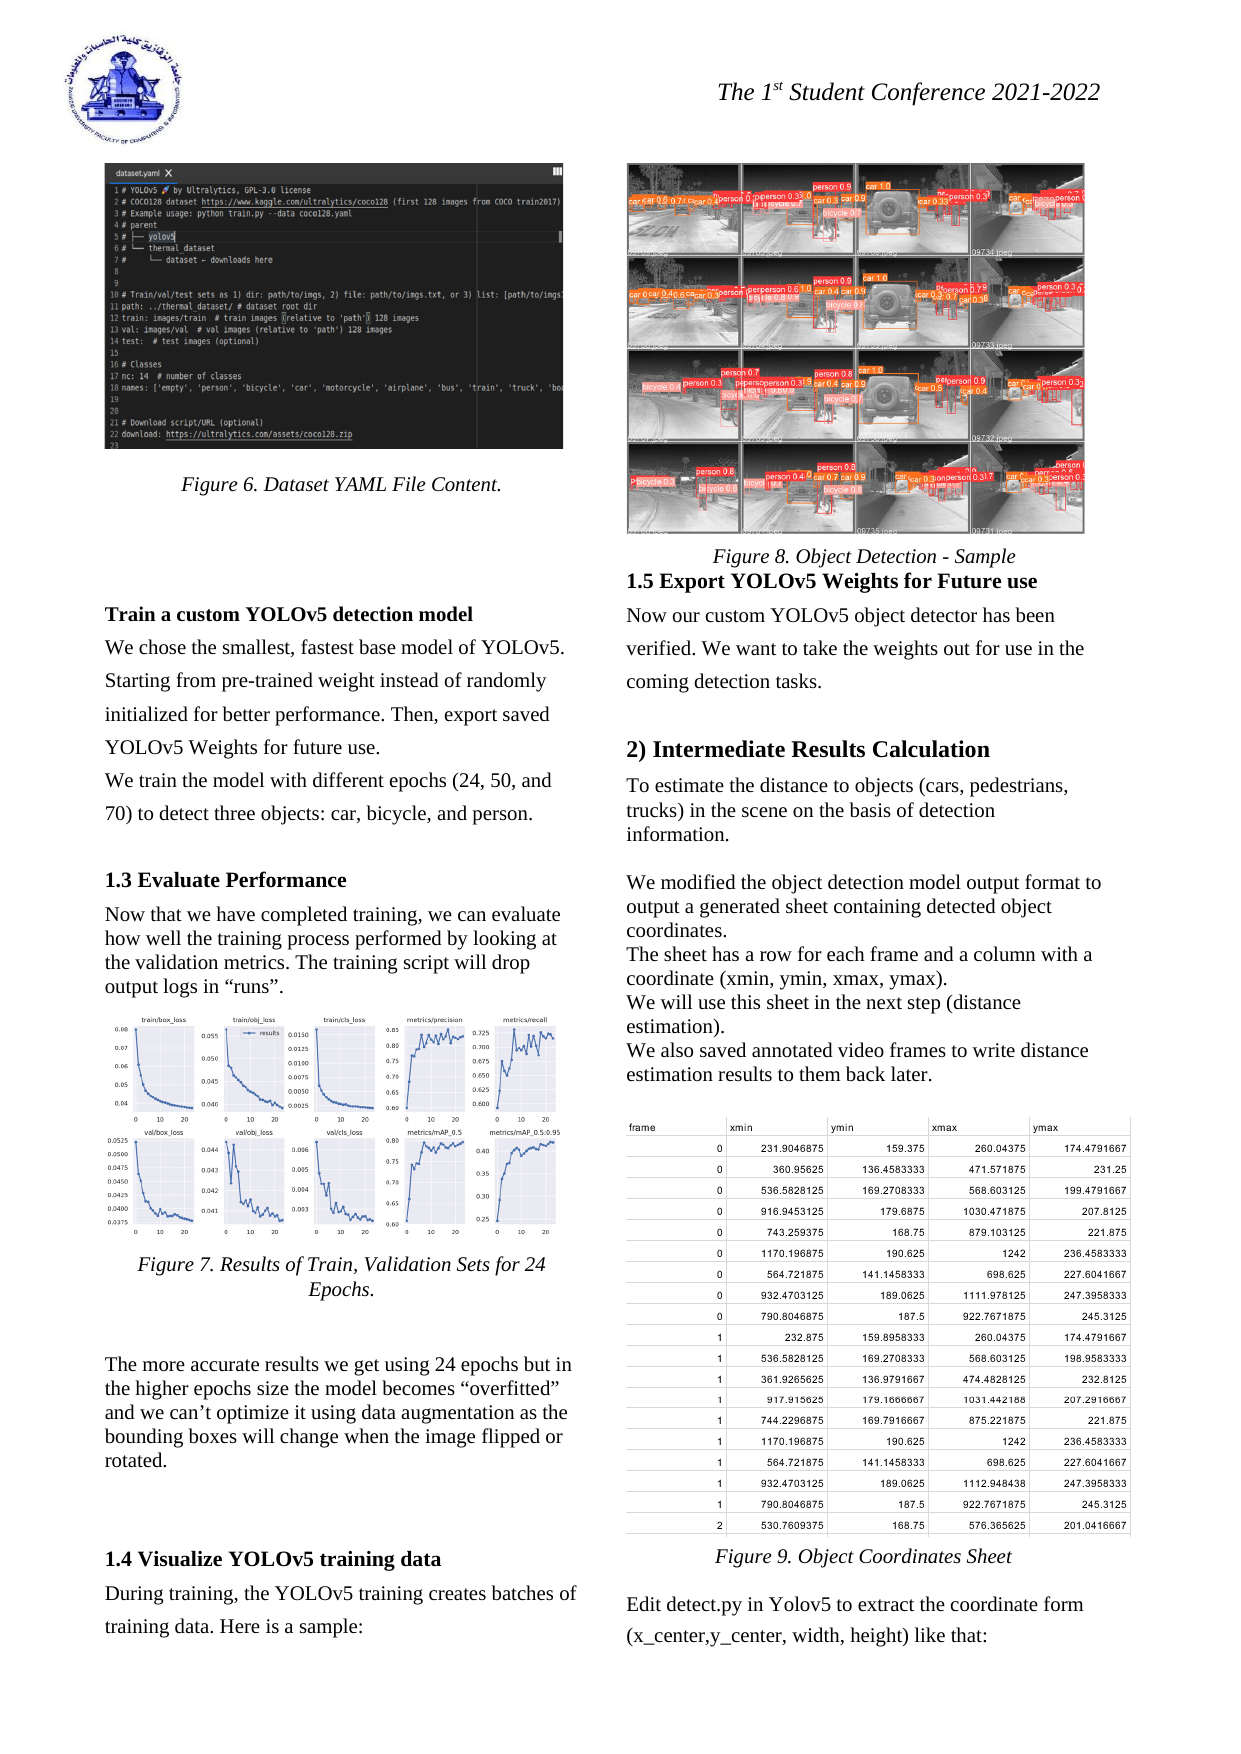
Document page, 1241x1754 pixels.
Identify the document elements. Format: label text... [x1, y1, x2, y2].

text During training, the YOLOv5 training creates batches of training data. Here is a sample: [104, 1581, 580, 1638]
text We chose the smallest, fastest base model of YOLOv5. Starting from pre-trained weight instead of randomly [104, 635, 580, 692]
text We will use this sheet in the next step (distance estimation). [626, 990, 1102, 1038]
picture [104, 1010, 567, 1242]
text 1.4 Visualize YOLOv5 training data [104, 1546, 580, 1571]
text Edit detect.py in Yolov5 to extract the coordinate form (x_center,y_center, width, height) like that: [626, 1592, 1102, 1647]
text Figure 6. Dataset YAML File Content. [104, 472, 580, 496]
text 1.5 Export YOLOv5 Weights for Future use [626, 568, 1102, 593]
text To estimate the distance to objects (cars, pedestrians, trucks) in the scene on the basis of detection information. [626, 773, 1102, 846]
text The more accurate results we get using 24 epochs but in the higher epochs size the model becomes “overfitted” and we can’t optimize it using data augmentation as the bounding boxes will change when the image flipped or rotated. [104, 1352, 580, 1472]
text Now our custom YOLOv5 object detector has been verified. We want to take the weights out for use in the coming detection tasks. [626, 603, 1102, 693]
text initialized for better performance. Then, export saved YOLOv5 Weights for future use. [104, 702, 580, 759]
text Figure 7. Results of Train, Validation Sets for 24 Epochs. [104, 1252, 580, 1301]
text We train the model with different epochs (24, 50, and 70) to detect three objects: car, bicycle, and person. [104, 768, 580, 825]
text Figure 9. Object Coordinates Sheet [626, 1544, 1102, 1568]
picture [626, 163, 1085, 534]
text Now that we have completed training, we can evaluate how well the training process performed by looking at the validation metrics. The training script will drop output logs in “runs”. [104, 902, 580, 998]
text The sheet has a row for each frame and a column with a coordinate (xmin, ymin, xmax, ymax). [626, 942, 1102, 990]
picture [104, 163, 564, 449]
text We modified the object detection model output format to output a generated sheet containing detected object coordinates. [626, 870, 1102, 942]
text Train a custom YOLOv5 detection model [104, 602, 580, 626]
picture [62, 30, 186, 147]
text Figure 8. Object Detection - Sample [626, 544, 1102, 568]
text 2) Intermediate Results Calculation [626, 735, 1102, 763]
picture [626, 1117, 1131, 1537]
text 1.3 Evaluate Performance [104, 867, 580, 892]
text We also saved annotated video frames to write distance estimation results to them back later. [626, 1038, 1102, 1086]
